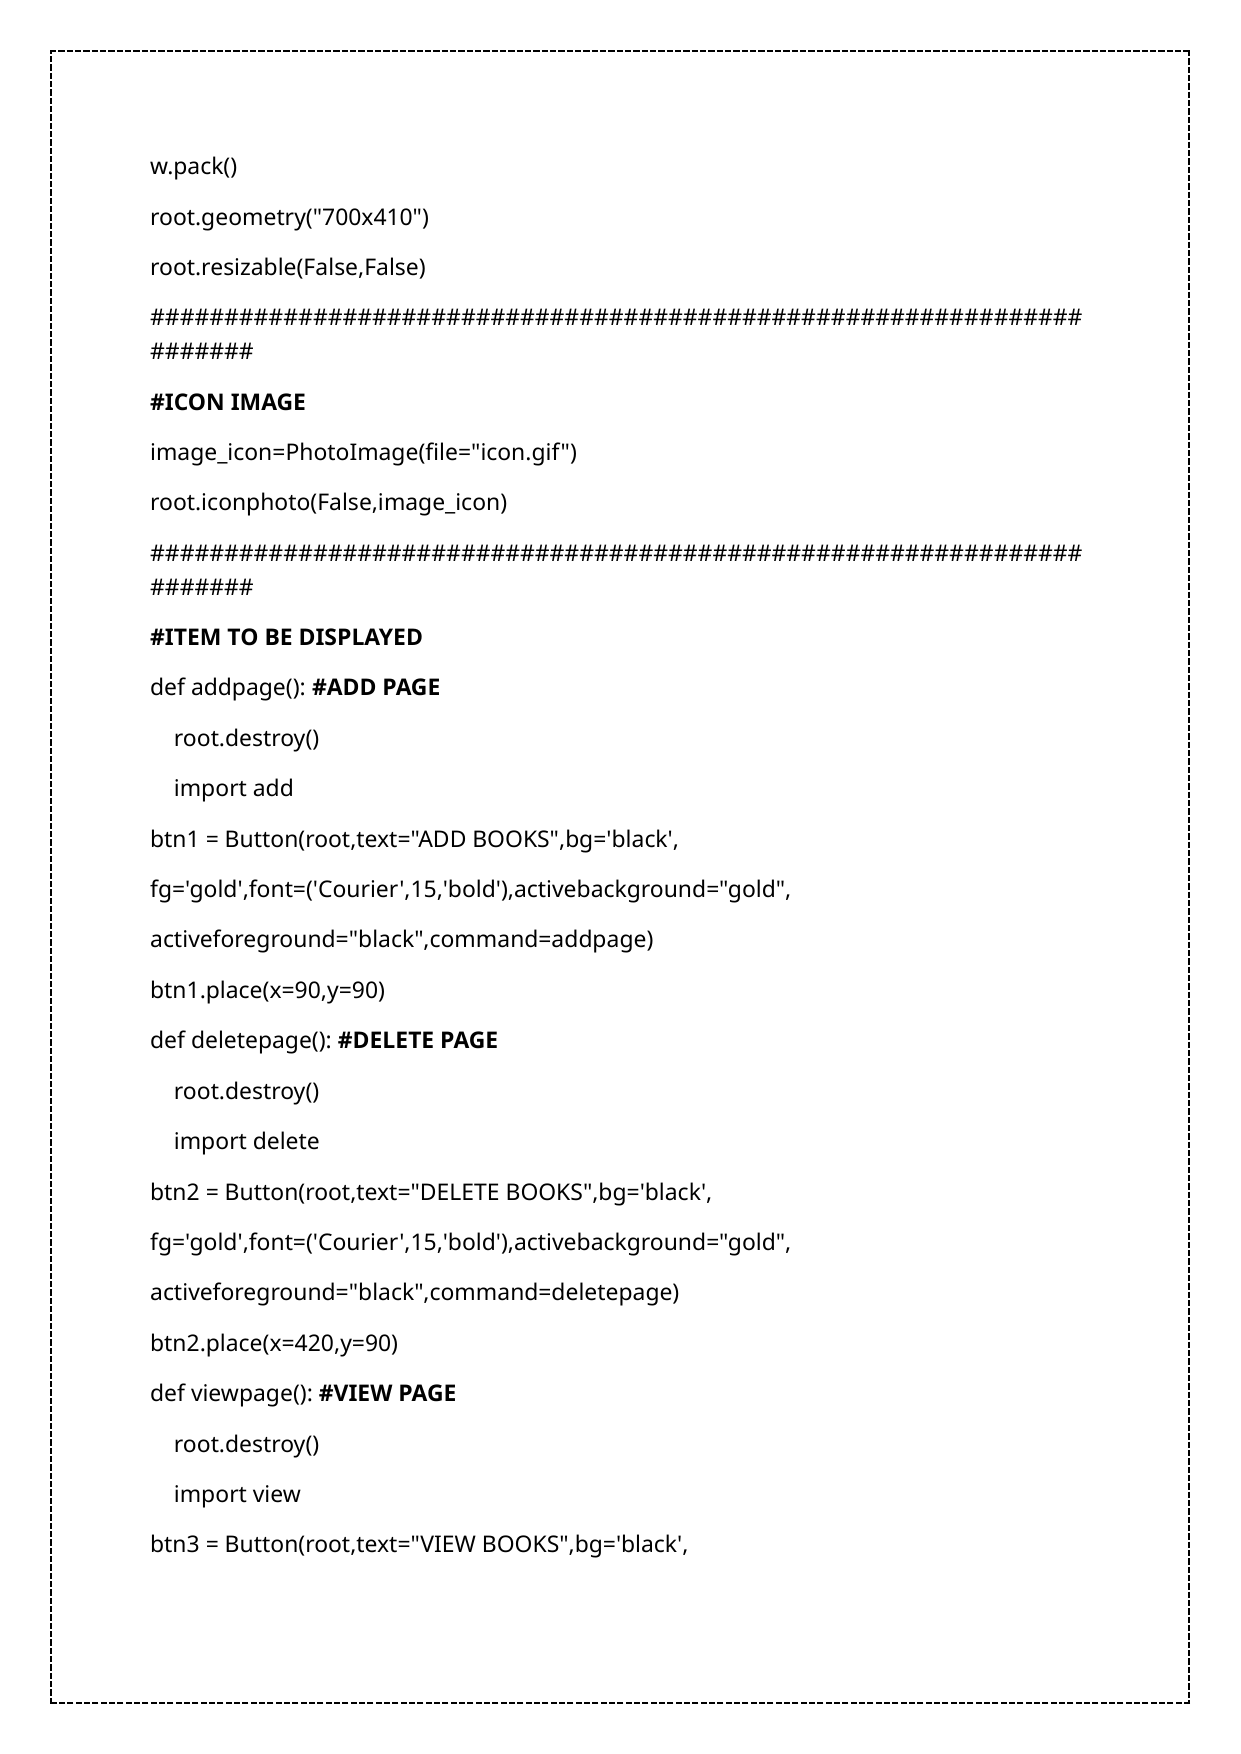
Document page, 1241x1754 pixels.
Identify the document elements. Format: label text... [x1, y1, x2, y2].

text root.destroy() [150, 722, 1090, 753]
text activeforeground="black",command=addpage) [150, 923, 1090, 954]
text root.destroy() [150, 1427, 1090, 1459]
text root.resizable(False,False) [150, 251, 1090, 282]
text def deletepage(): #DELETE PAGE [150, 1024, 1090, 1055]
text import add [150, 772, 1090, 803]
text btn1 = Button(root,text="ADD BOOKS",bg='black', [150, 822, 1090, 854]
text btn1.place(x=90,y=90) [150, 974, 1090, 1005]
text btn2.place(x=420,y=90) [150, 1327, 1090, 1358]
text import delete [150, 1125, 1090, 1156]
text btn2 = Button(root,text="DELETE BOOKS",bg='black', [150, 1175, 1090, 1207]
text def addpage(): #ADD PAGE [150, 671, 1090, 702]
text import view [150, 1478, 1090, 1509]
text image_icon=PhotoImage(file="icon.gif") [150, 436, 1090, 467]
text def viewpage(): #VIEW PAGE [150, 1377, 1090, 1408]
text #ICON IMAGE [150, 385, 1090, 417]
text activeforeground="black",command=deletepage) [150, 1276, 1090, 1307]
text btn3 = Button(root,text="VIEW BOOKS",bg='black', [150, 1528, 1090, 1559]
text ###################################################################### [150, 301, 1090, 366]
text root.iconphoto(False,image_icon) [150, 486, 1090, 517]
text root.destroy() [150, 1074, 1090, 1106]
text root.geometry("700x410") [150, 200, 1090, 232]
text #ITEM TO BE DISPLAYED [150, 621, 1090, 652]
text fg='gold',font=('Courier',15,'bold'),activebackground="gold", [150, 1226, 1090, 1257]
text w.pack() [150, 150, 1090, 181]
text fg='gold',font=('Courier',15,'bold'),activebackground="gold", [150, 873, 1090, 904]
text ###################################################################### [150, 537, 1090, 602]
